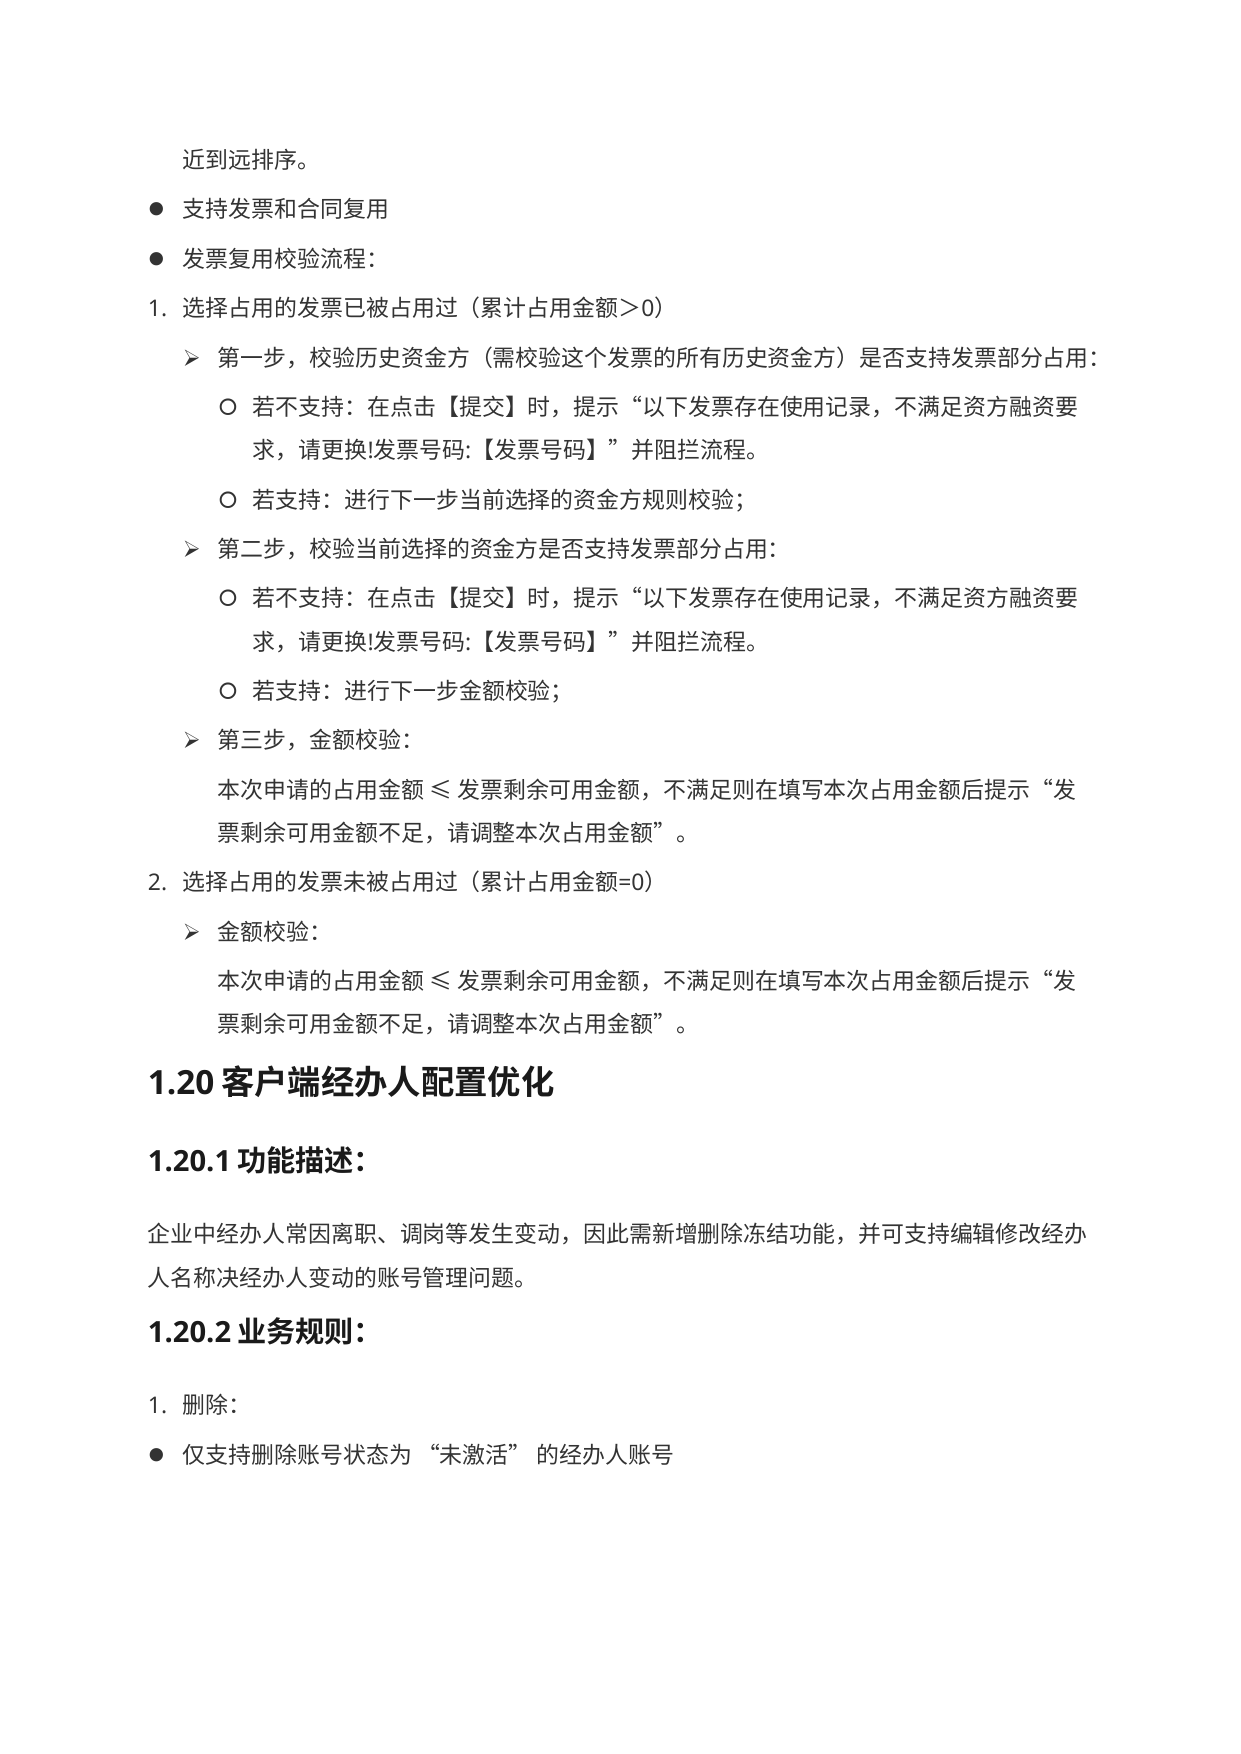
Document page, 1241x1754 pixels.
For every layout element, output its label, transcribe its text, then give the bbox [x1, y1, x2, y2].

list 选择占用的发票未被占用过（累计占用金额=0） [148, 864, 1093, 898]
list 第三步，金额校验： [183, 722, 1093, 756]
list 若不支持：在点击【提交】时，提示“以下发票存在使用记录，不满足资方融资要求，请更换!发票号码:【发票号码】”并阻拦流程。 [218, 389, 1093, 465]
list 若不支持：在点击【提交】时，提示“以下发票存在使用记录，不满足资方融资要求，请更换!发票号码:【发票号码】”并阻拦流程。 [218, 580, 1093, 657]
list 仅支持删除账号状态为 “未激活” 的经办人账号 [148, 1437, 1093, 1470]
subtitle 1.20.2业务规则： [148, 1309, 1093, 1351]
subtitle 1.20客户端经办人配置优化 [148, 1056, 1093, 1104]
list 选择占用的发票已被占用过（累计占用金额＞0） [148, 290, 1093, 323]
text 本次申请的占用金额 ≤ 发票剩余可用金额，不满足则在填写本次占用金额后提示“发票剩余可用金额不足，请调整本次占用金额”。 [218, 963, 1093, 1039]
list 若支持：进行下一步当前选择的资金方规则校验； [218, 482, 1093, 515]
text 本次申请的占用金额 ≤ 发票剩余可用金额，不满足则在填写本次占用金额后提示“发票剩余可用金额不足，请调整本次占用金额”。 [218, 772, 1093, 848]
text 企业中经办人常因离职、调岗等发生变动，因此需新增删除冻结功能，并可支持编辑修改经办人名称决经办人变动的账号管理问题。 [148, 1216, 1093, 1293]
list 支持发票和合同复用 [148, 191, 1093, 224]
list 若支持：进行下一步金额校验； [218, 673, 1093, 706]
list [148, 142, 1093, 175]
list 第一步，校验历史资金方（需校验这个发票的所有历史资金方）是否支持发票部分占用： [183, 339, 1093, 373]
list 第二步，校验当前选择的资金方是否支持发票部分占用： [183, 531, 1093, 564]
list 发票复用校验流程： [148, 241, 1093, 274]
list 金额校验： [183, 914, 1093, 947]
list 删除： [148, 1387, 1093, 1420]
subtitle 1.20.1功能描述： [148, 1138, 1093, 1180]
